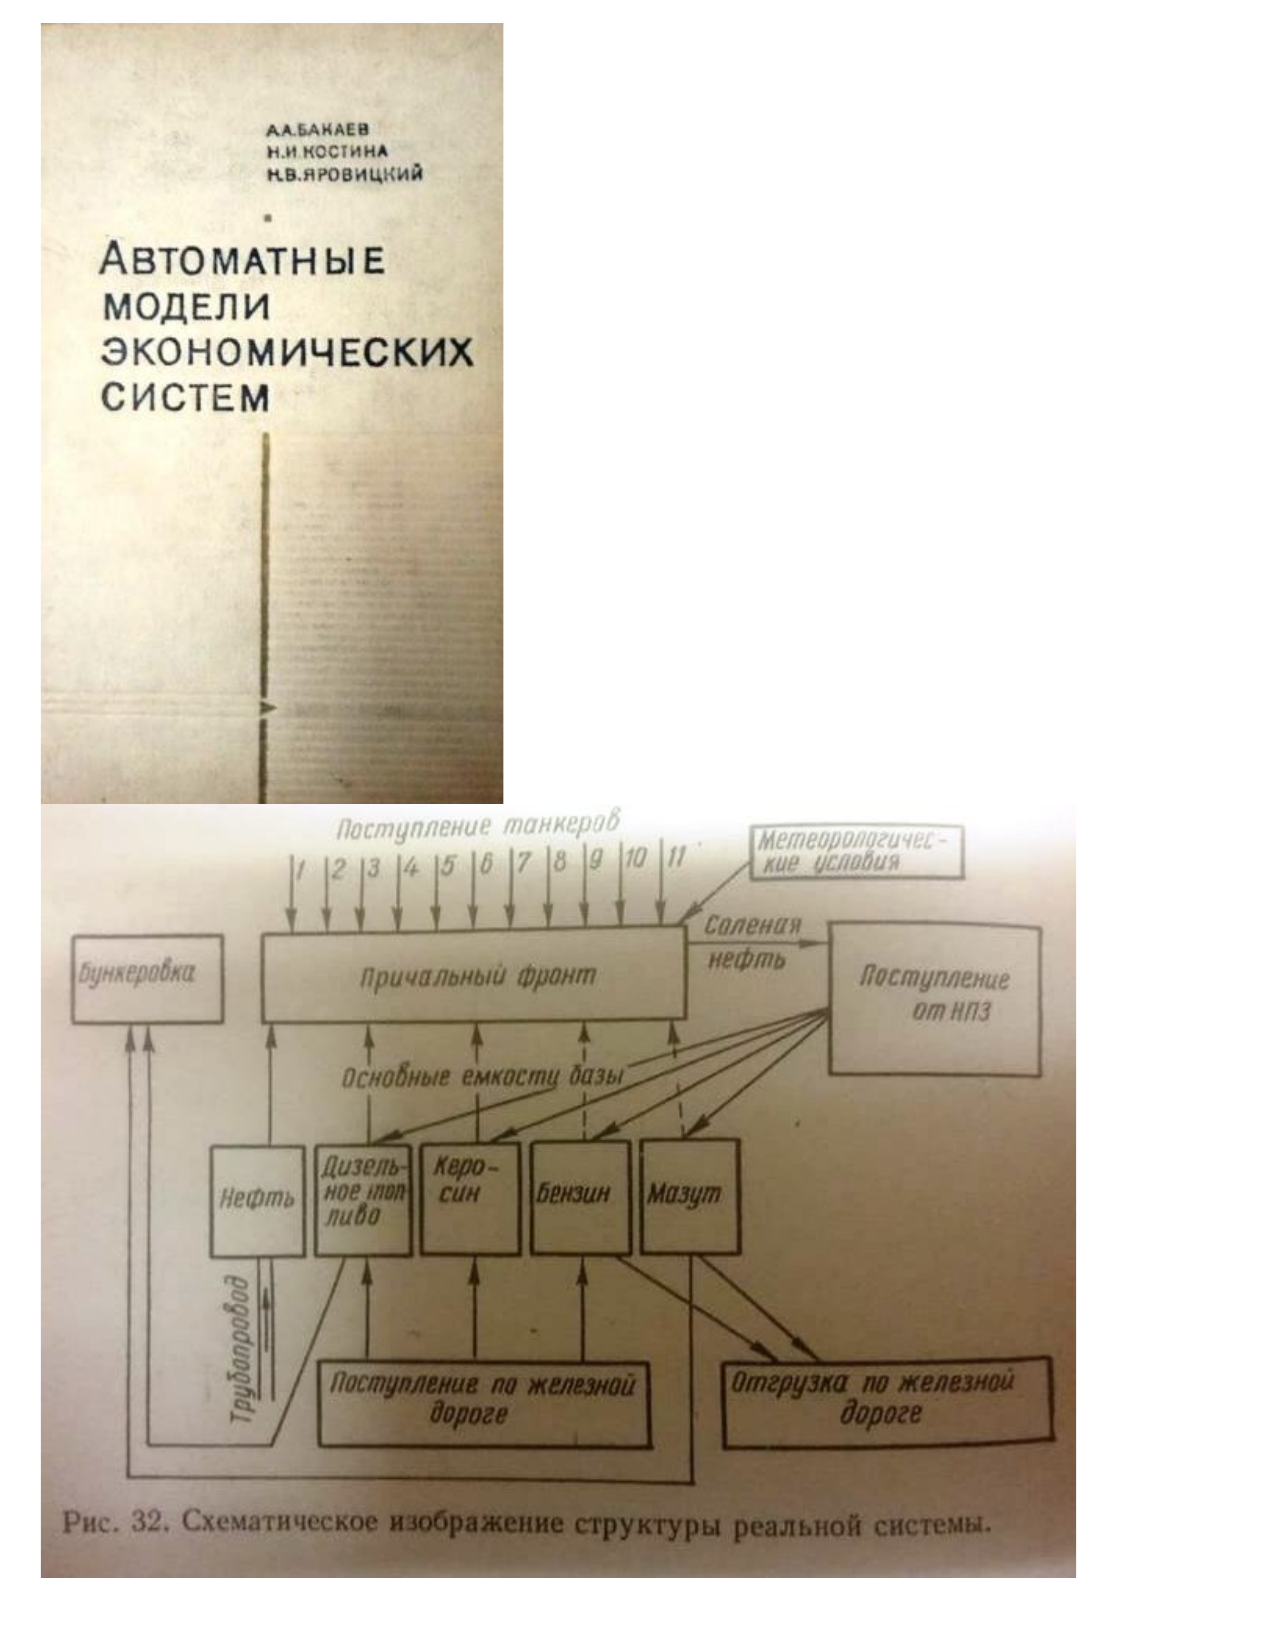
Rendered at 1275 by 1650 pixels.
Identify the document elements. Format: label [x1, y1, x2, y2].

picture [40, 23, 1077, 1578]
